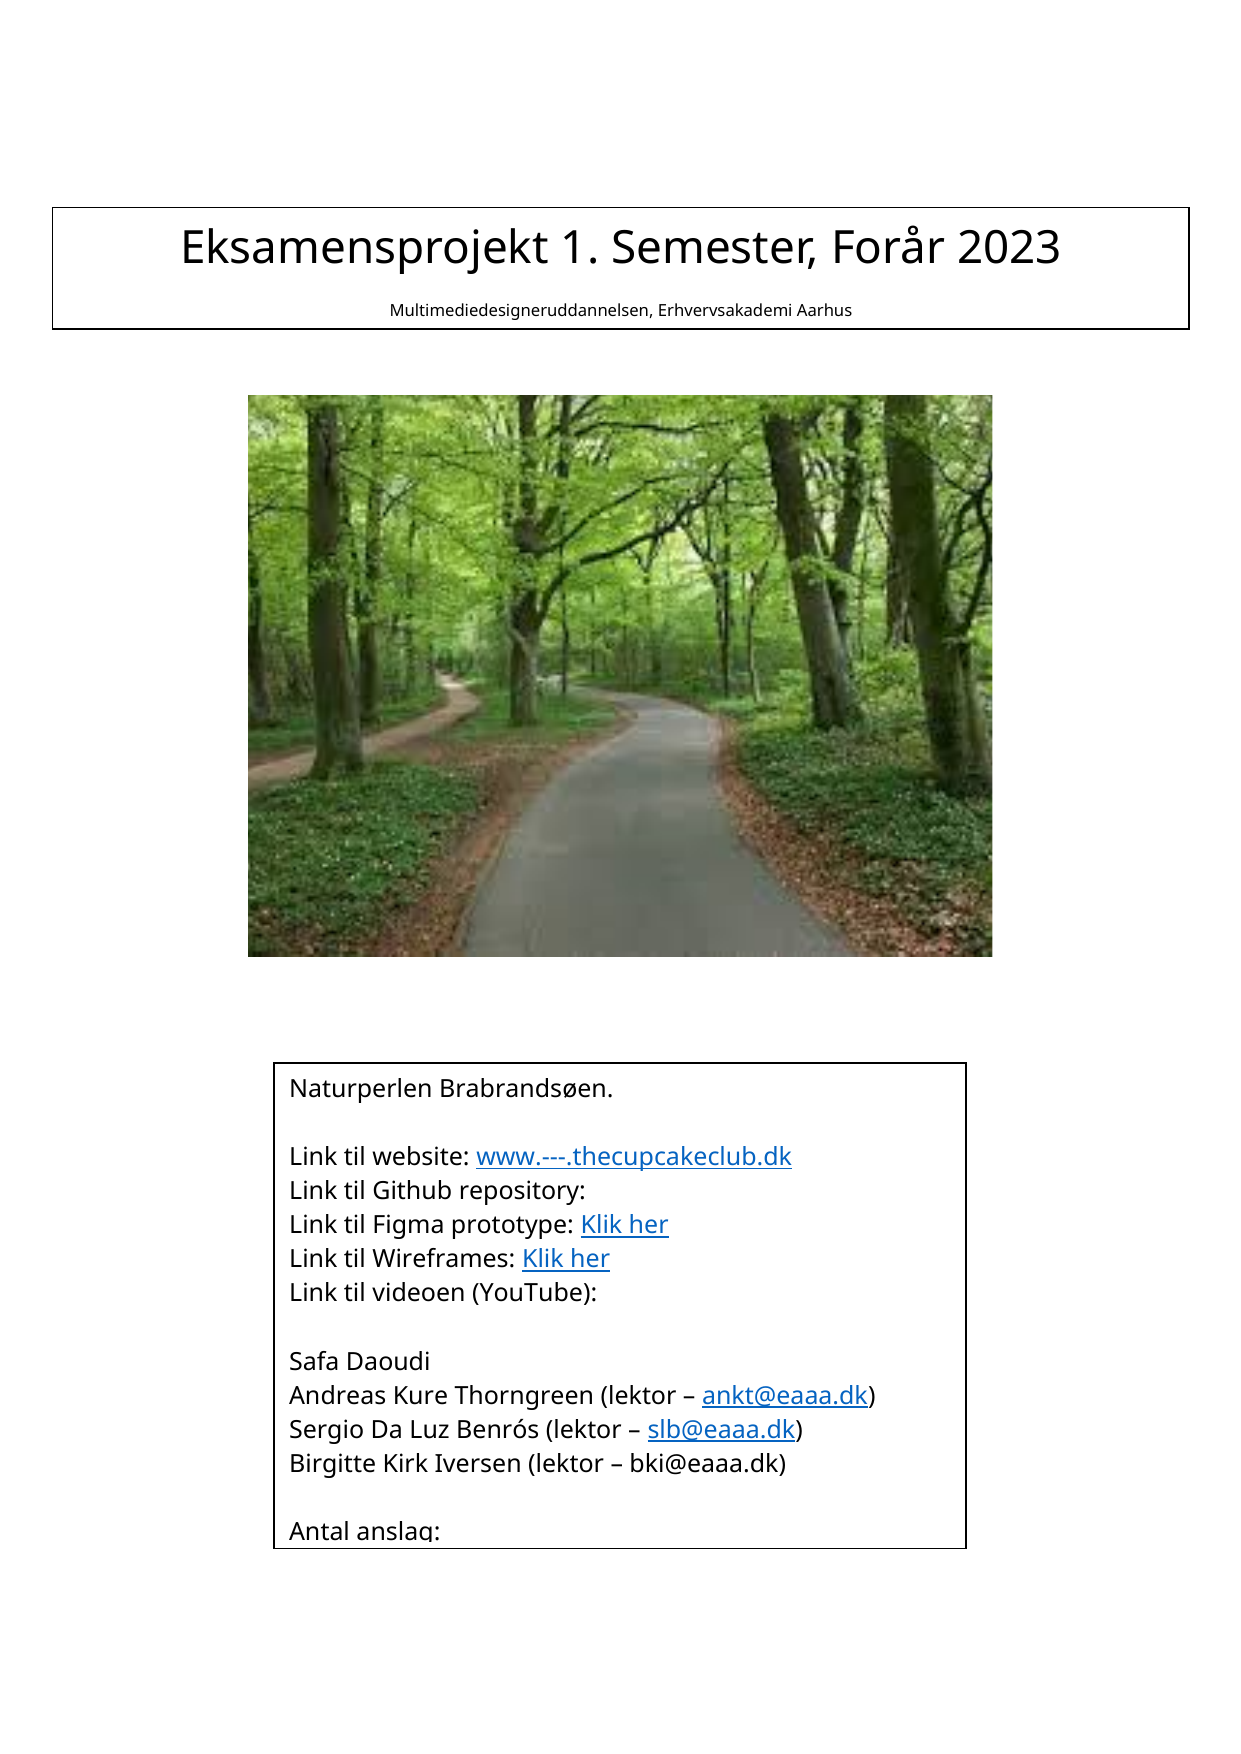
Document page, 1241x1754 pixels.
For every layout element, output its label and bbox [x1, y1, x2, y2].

picture [245, 395, 993, 953]
